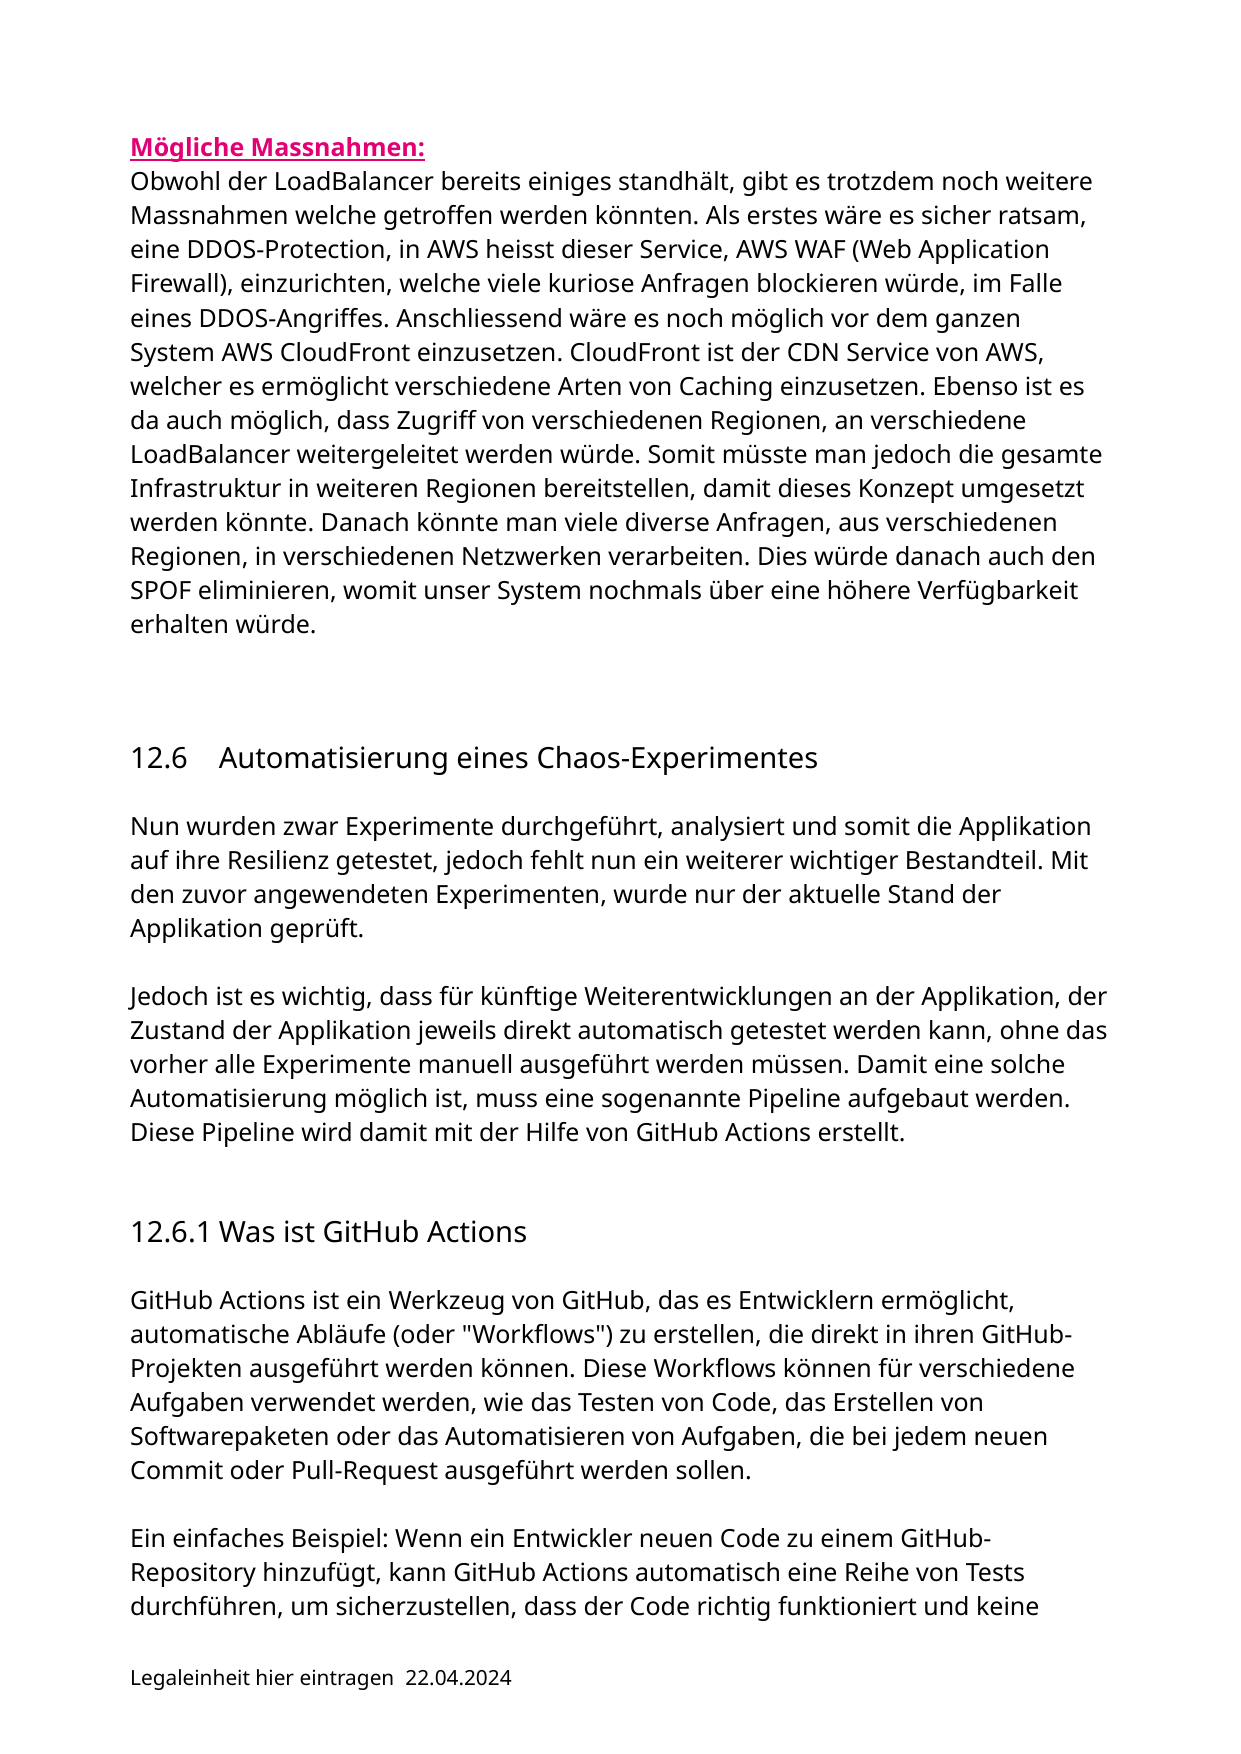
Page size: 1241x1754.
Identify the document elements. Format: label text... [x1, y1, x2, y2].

subtitle Was ist GitHub Actions [130, 1211, 1110, 1251]
text GitHub Actions ist ein Werkzeug von GitHub, das es Entwicklern ermöglicht, automatische Abläufe (oder "Workflows") zu erstellen, die direkt in ihren GitHub-Projekten ausgeführt werden können. Diese Workflows können für verschiedene Aufgaben verwendet werden, wie das Testen von Code, das Erstellen von Softwarepaketen oder das Automatisieren von Aufgaben, die bei jedem neuen Commit oder Pull-Request ausgeführt werden sollen. [130, 1282, 1110, 1487]
text Nun wurden zwar Experimente durchgeführt, analysiert und somit die Applikation auf ihre Resilienz getestet, jedoch fehlt nun ein weiterer wichtiger Bestandteil. Mit den zuvor angewendeten Experimenten, wurde nur der aktuelle Stand der Applikation geprüft. [130, 808, 1110, 944]
text Obwohl der LoadBalancer bereits einiges standhält, gibt es trotzdem noch weitere Massnahmen welche getroffen werden könnten. Als erstes wäre es sicher ratsam, eine DDOS-Protection, in AWS heisst dieser Service, AWS WAF (Web Application Firewall), einzurichten, welche viele kuriose Anfragen blockieren würde, im Falle eines DDOS-Angriffes. Anschliessend wäre es noch möglich vor dem ganzen System AWS CloudFront einzusetzen. CloudFront ist der CDN Service von AWS, welcher es ermöglicht verschiedene Arten von Caching einzusetzen. Ebenso ist es da auch möglich, dass Zugriff von verschiedenen Regionen, an verschiedene LoadBalancer weitergeleitet werden würde. Somit müsste man jedoch die gesamte Infrastruktur in weiteren Regionen bereitstellen, damit dieses Konzept umgesetzt werden könnte. Danach könnte man viele diverse Anfragen, aus verschiedenen Regionen, in verschiedenen Netzwerken verarbeiten. Dies würde danach auch den SPOF eliminieren, womit unser System nochmals über eine höhere Verfügbarkeit erhalten würde. [130, 164, 1110, 641]
text Jedoch ist es wichtig, dass für künftige Weiterentwicklungen an der Applikation, der Zustand der Applikation jeweils direkt automatisch getestet werden kann, ohne das vorher alle Experimente manuell ausgeführt werden müssen. Damit eine solche Automatisierung möglich ist, muss eine sogenannte Pipeline aufgebaut werden. Diese Pipeline wird damit mit der Hilfe von GitHub Actions erstellt. [130, 979, 1110, 1149]
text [130, 1521, 1110, 1623]
text Mögliche Massnahmen: [130, 130, 1110, 164]
subtitle Automatisierung eines Chaos-Experimentes [130, 737, 1110, 777]
